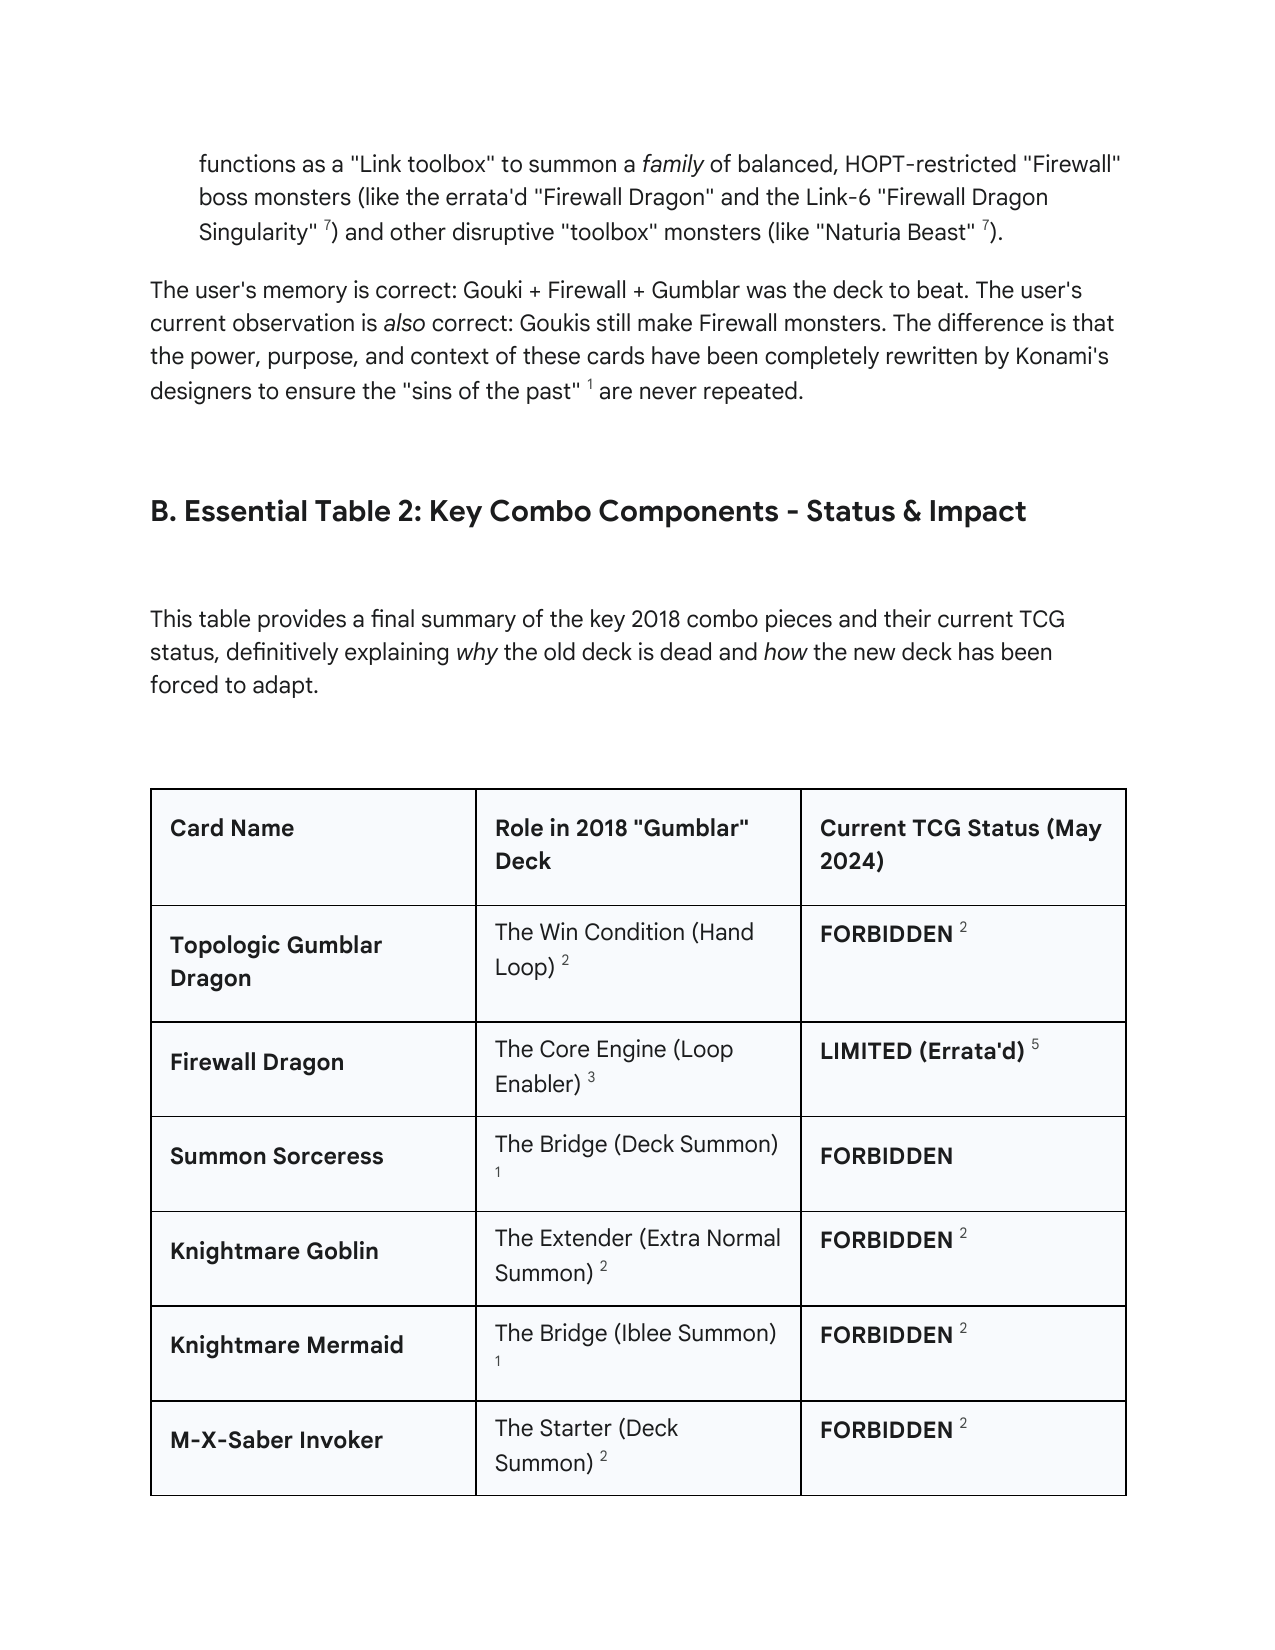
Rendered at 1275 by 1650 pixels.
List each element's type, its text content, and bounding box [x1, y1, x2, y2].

table_cell Summon Sorceress [152, 1117, 475, 1211]
table_cell FORBIDDEN 2 [802, 906, 1125, 1021]
table_cell M-X-Saber Invoker [152, 1402, 475, 1494]
table_cell The Bridge (Iblee Summon) 1 [477, 1307, 800, 1400]
table_cell The Win Condition (Hand Loop) 2 [477, 906, 800, 1021]
table_cell FORBIDDEN 2 [802, 1307, 1125, 1400]
table_cell LIMITED (Errata'd) 5 [802, 1023, 1125, 1116]
table_cell The Extender (Extra Normal Summon) 2 [477, 1212, 800, 1305]
text This table provides a final summary of the key 2018 combo pieces and their current TCG status, definitively explaining why the old deck is dead and how the new deck has been forced to adapt. [150, 605, 1125, 699]
table_cell Knightmare Mermaid [152, 1307, 475, 1400]
text The user's memory is correct: Gouki + Firewall + Gumblar was the deck to beat. The user's current observation is also correct: Goukis still make Firewall monsters. The difference is that the power, purpose, and context of these cards have been completely rewritten by Konami's designers to ensure the "sins of the past" 1 are never repeated. [150, 277, 1125, 406]
table_cell Knightmare Goblin [152, 1212, 475, 1305]
table_cell FORBIDDEN 2 [802, 1212, 1125, 1305]
table_cell The Bridge (Deck Summon) 1 [477, 1117, 800, 1211]
table_cell The Core Engine (Loop Enabler) 3 [477, 1023, 800, 1116]
table_cell FORBIDDEN [802, 1117, 1125, 1211]
table_cell Topologic Gumblar Dragon [152, 906, 475, 1021]
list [161, 150, 1125, 247]
table_cell FORBIDDEN 2 [802, 1402, 1125, 1494]
subtitle B. Essential Table 2: Key Combo Components - Status & Impact [150, 493, 1125, 530]
table_header Current TCG Status (May 2024) [802, 790, 1125, 904]
table_cell Firewall Dragon [152, 1023, 475, 1116]
table_header Role in 2018 "Gumblar" Deck [477, 790, 800, 904]
table_cell The Starter (Deck Summon) 2 [477, 1402, 800, 1494]
table_header Card Name [152, 790, 475, 904]
